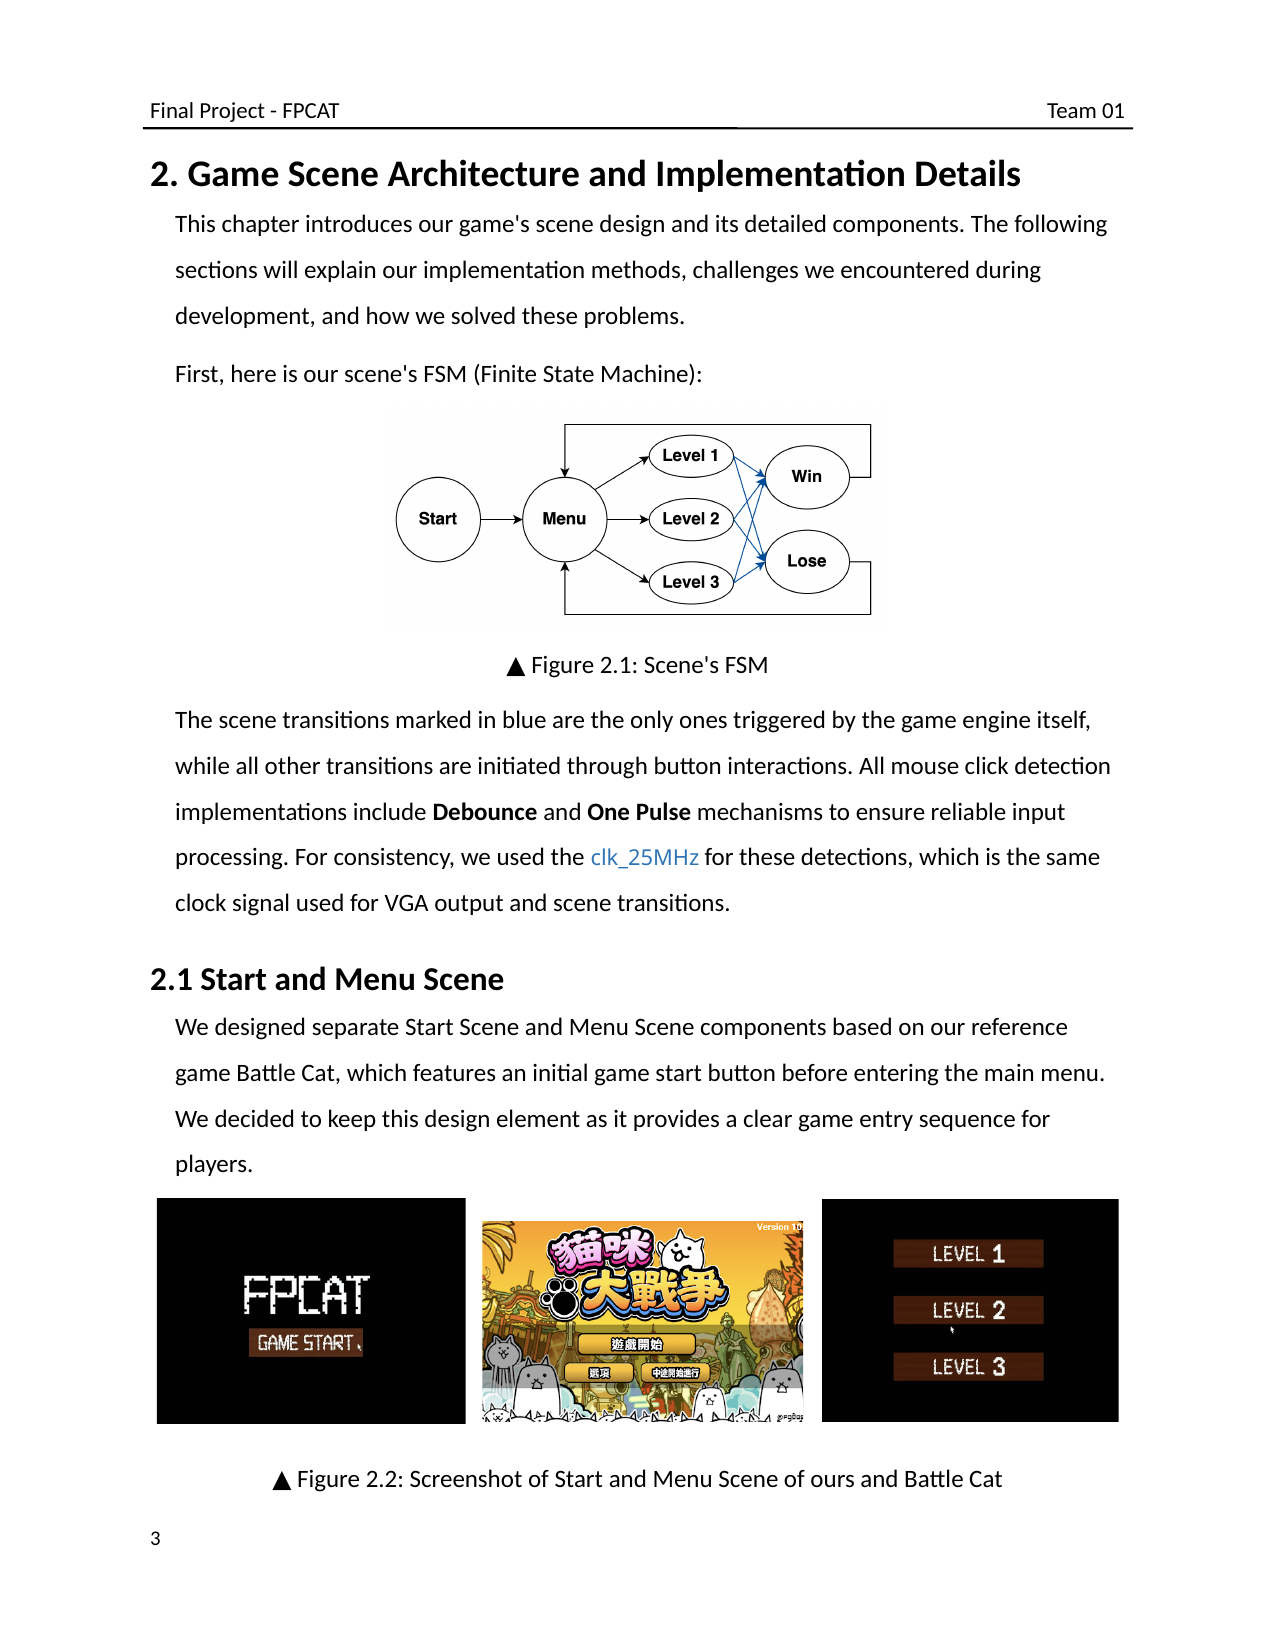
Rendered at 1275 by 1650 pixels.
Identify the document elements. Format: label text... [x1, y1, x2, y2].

picture [822, 1199, 1119, 1422]
picture [482, 1221, 804, 1422]
subtitle 2.1 Start and Menu Scene [150, 958, 1125, 999]
picture [156, 1198, 466, 1424]
picture [385, 406, 890, 634]
text We designed separate Start Scene and Menu Scene components based on our reference game Battle Cat, which features an initial game start button before entering the main menu. We decided to keep this design element as it provides a clear game entry sequence for players. [175, 1011, 1125, 1179]
subtitle 2. Game Scene Architecture and Implementation Details [150, 150, 1125, 196]
text This chapter introduces our game's scene design and its detailed components. The following sections will explain our implementation methods, challenges we encountered during development, and how we solved these problems. [175, 208, 1125, 330]
text The scene transitions marked in blue are the only ones triggered by the game engine itself, while all other transitions are initiated through button interactions. All mouse click detection implementations include Debounce and One Pulse mechanisms to ensure reliable input processing. For consistency, we used the clk_25MHz for these detections, which is the same clock signal used for VGA output and scene transitions. [175, 704, 1125, 918]
text First, here is our scene's FSM (Finite State Machine): [175, 358, 1125, 388]
